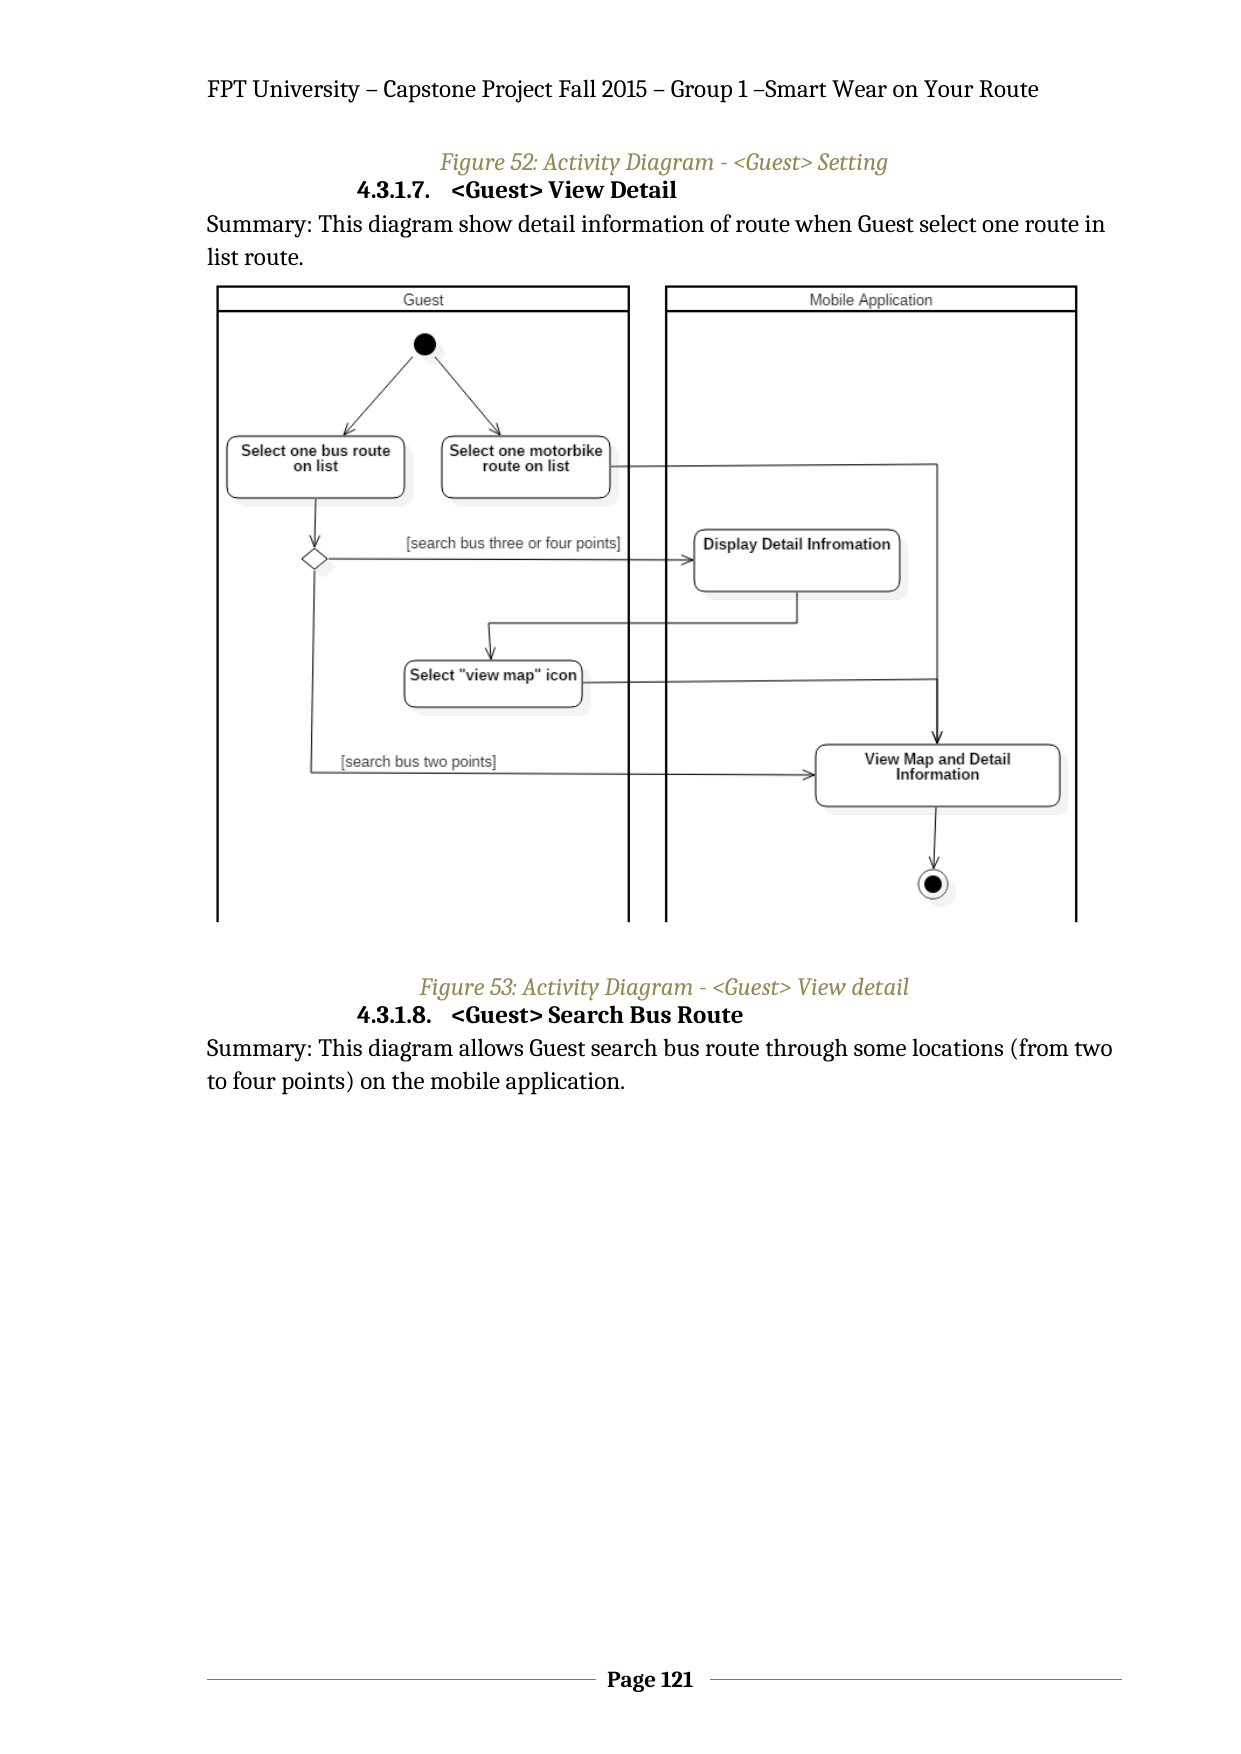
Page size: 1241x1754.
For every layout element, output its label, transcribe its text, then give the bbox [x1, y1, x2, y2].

subtitle <Guest> Search Bus Route [357, 1001, 1122, 1030]
picture [206, 275, 1123, 969]
text Figure 53: Activity Diagram - <Guest> View detail [207, 972, 1122, 1001]
text Summary: This diagram allows Guest search bus route through some locations (from two to four points) on the mobile application. [207, 1034, 1122, 1096]
subtitle <Guest> View Detail [357, 176, 1122, 205]
text Figure 52: Activity Diagram - <Guest> Setting [207, 148, 1122, 176]
text Summary: This diagram show detail information of route when Guest select one route in list route. [207, 209, 1122, 271]
